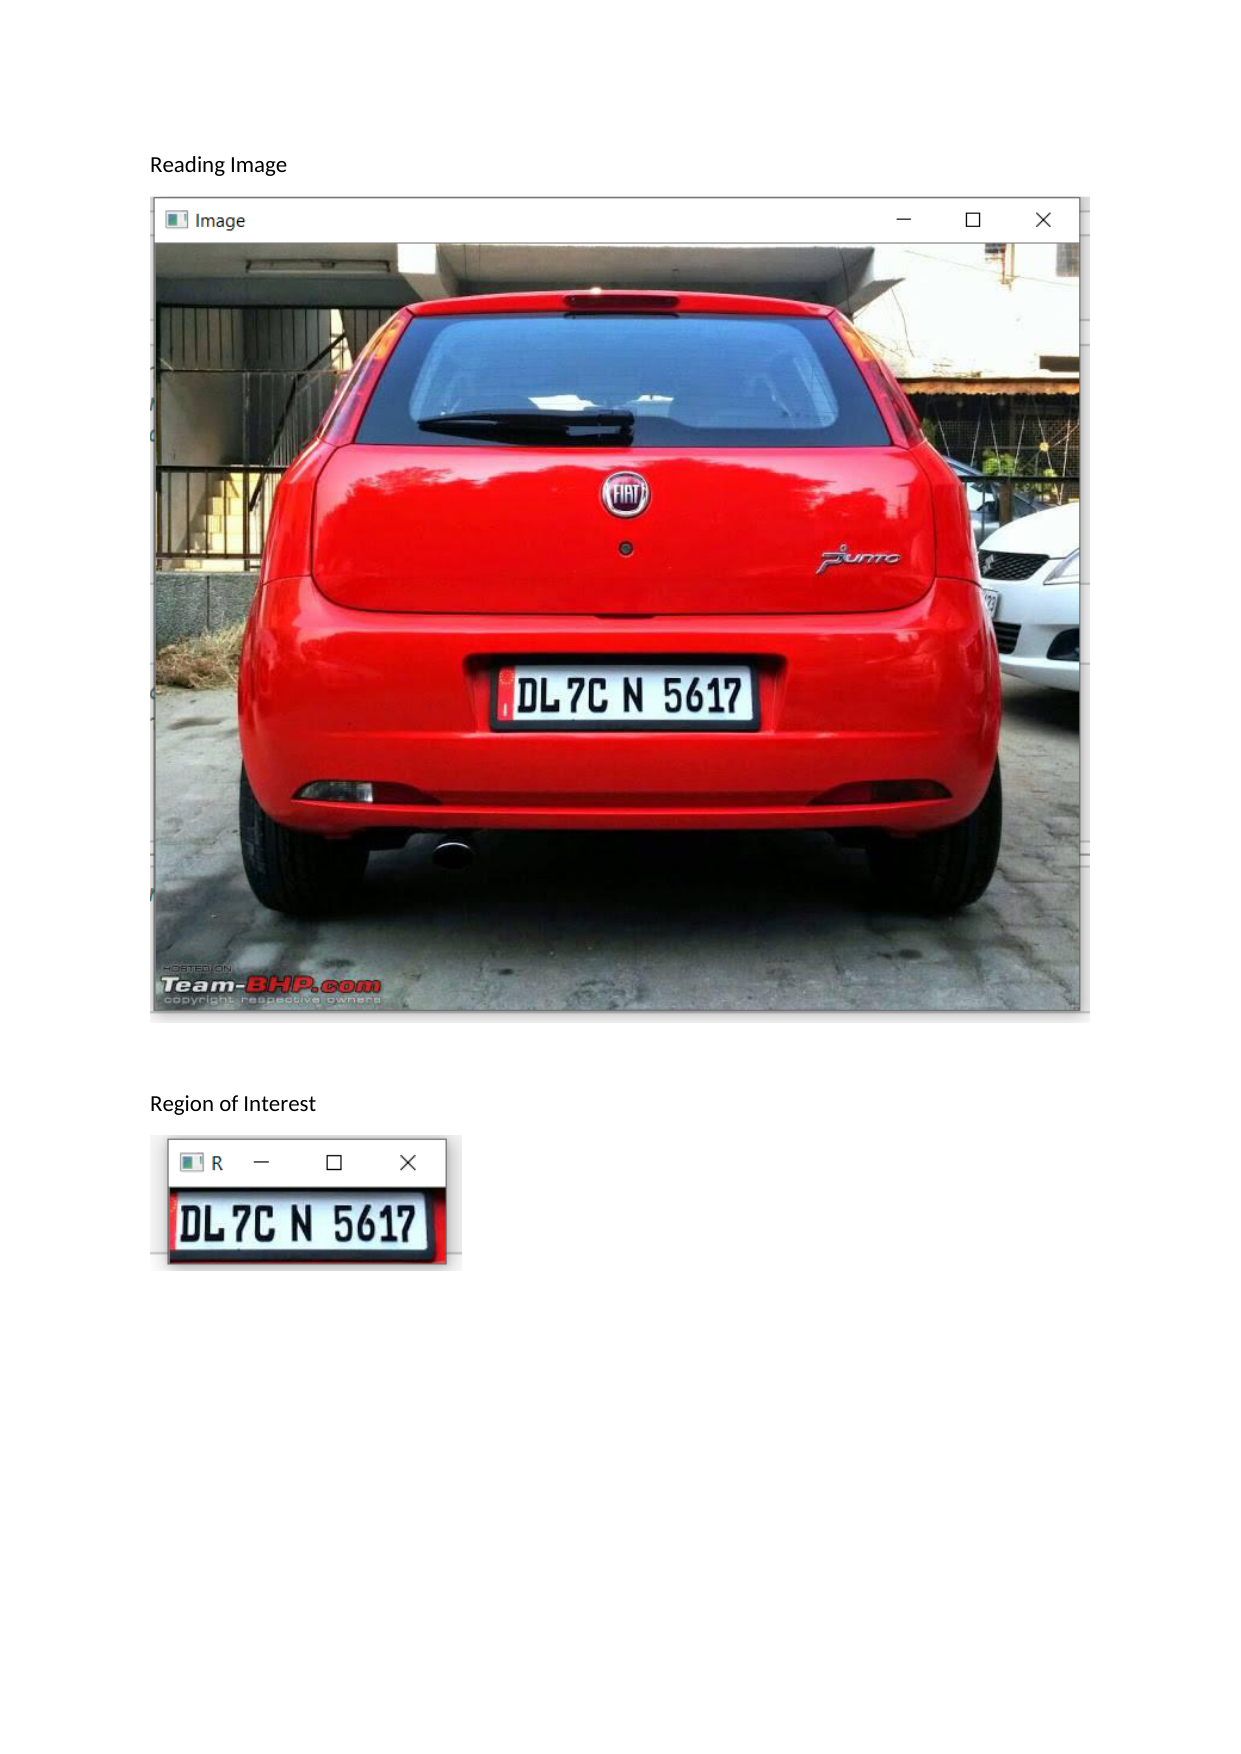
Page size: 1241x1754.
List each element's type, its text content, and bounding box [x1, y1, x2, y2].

picture [150, 1135, 462, 1271]
text Reading Image [150, 150, 1090, 178]
text Region of Interest [150, 1089, 1090, 1117]
picture [150, 196, 1090, 1023]
